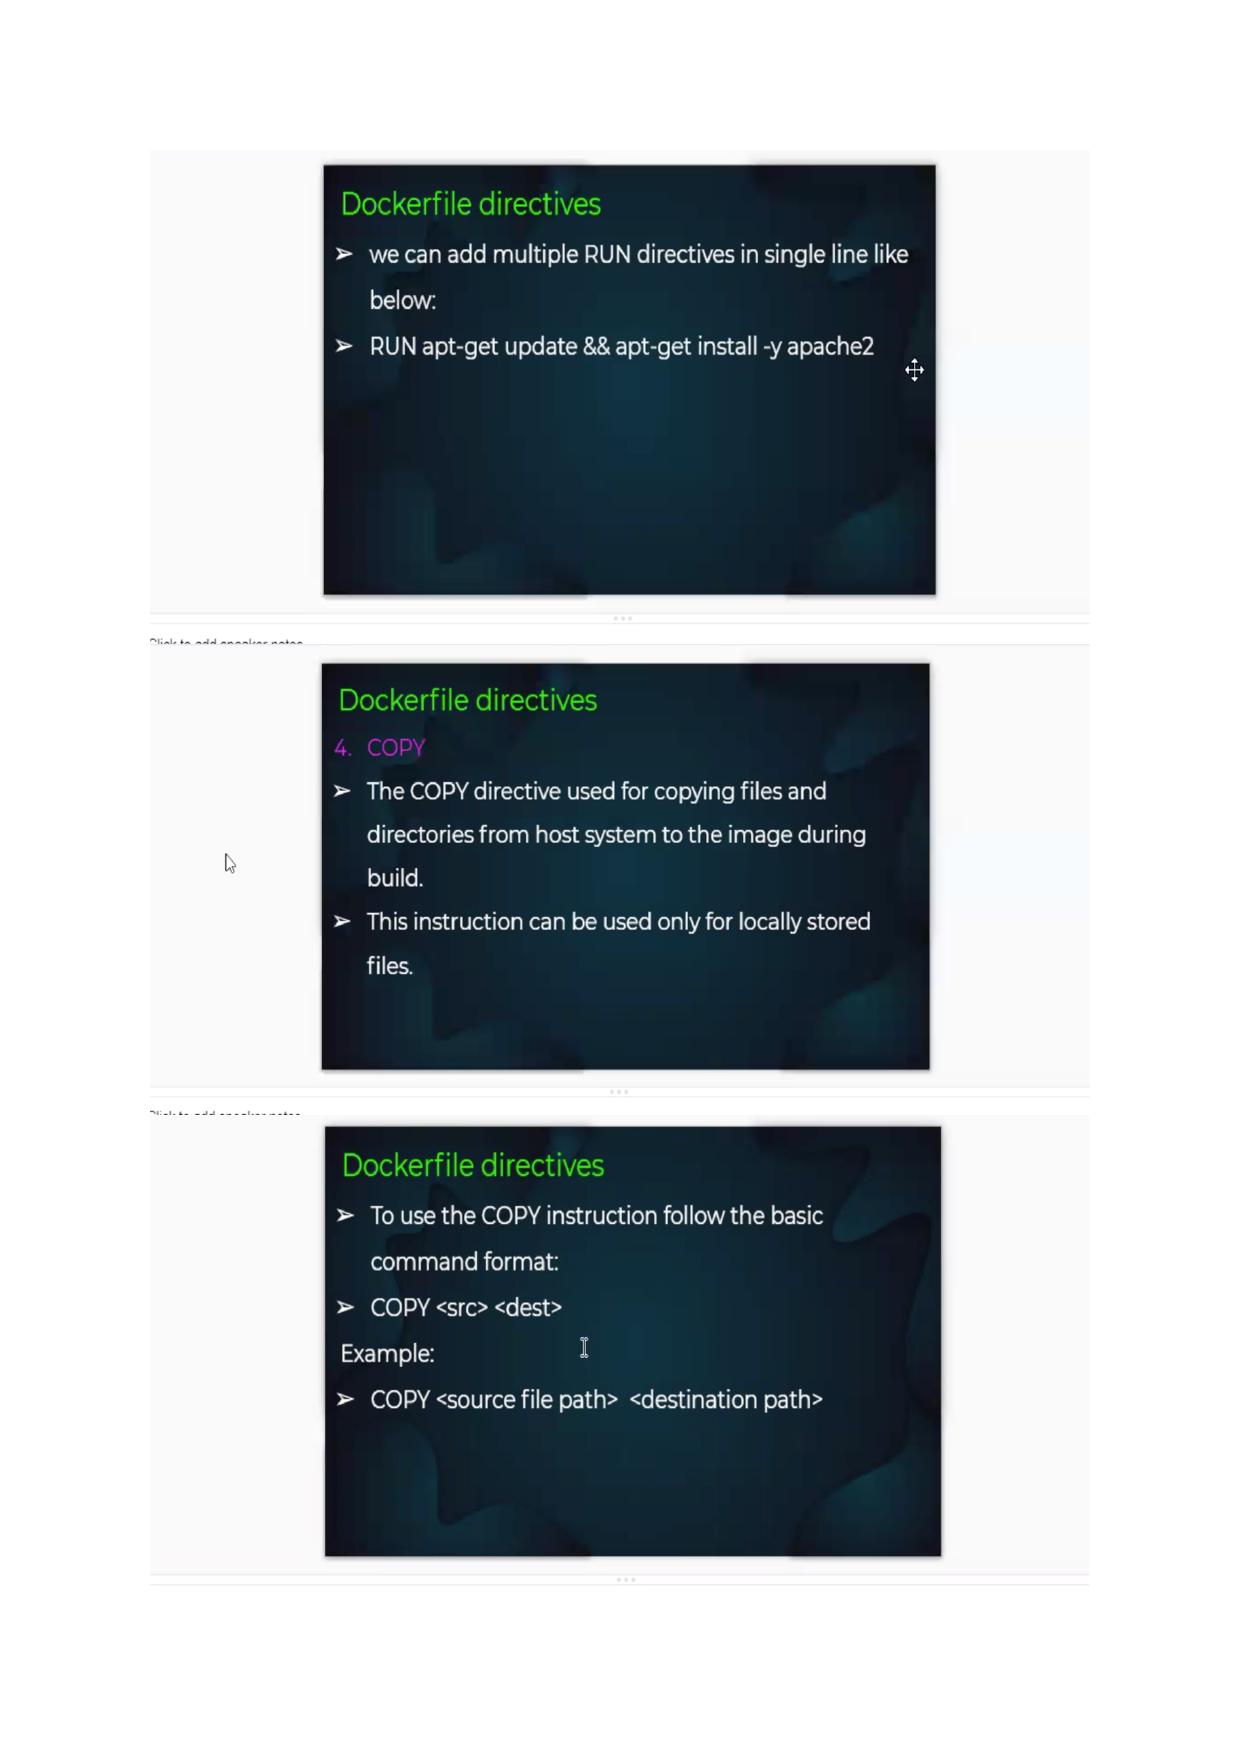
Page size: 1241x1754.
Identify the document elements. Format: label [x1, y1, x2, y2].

picture [150, 150, 1090, 1594]
